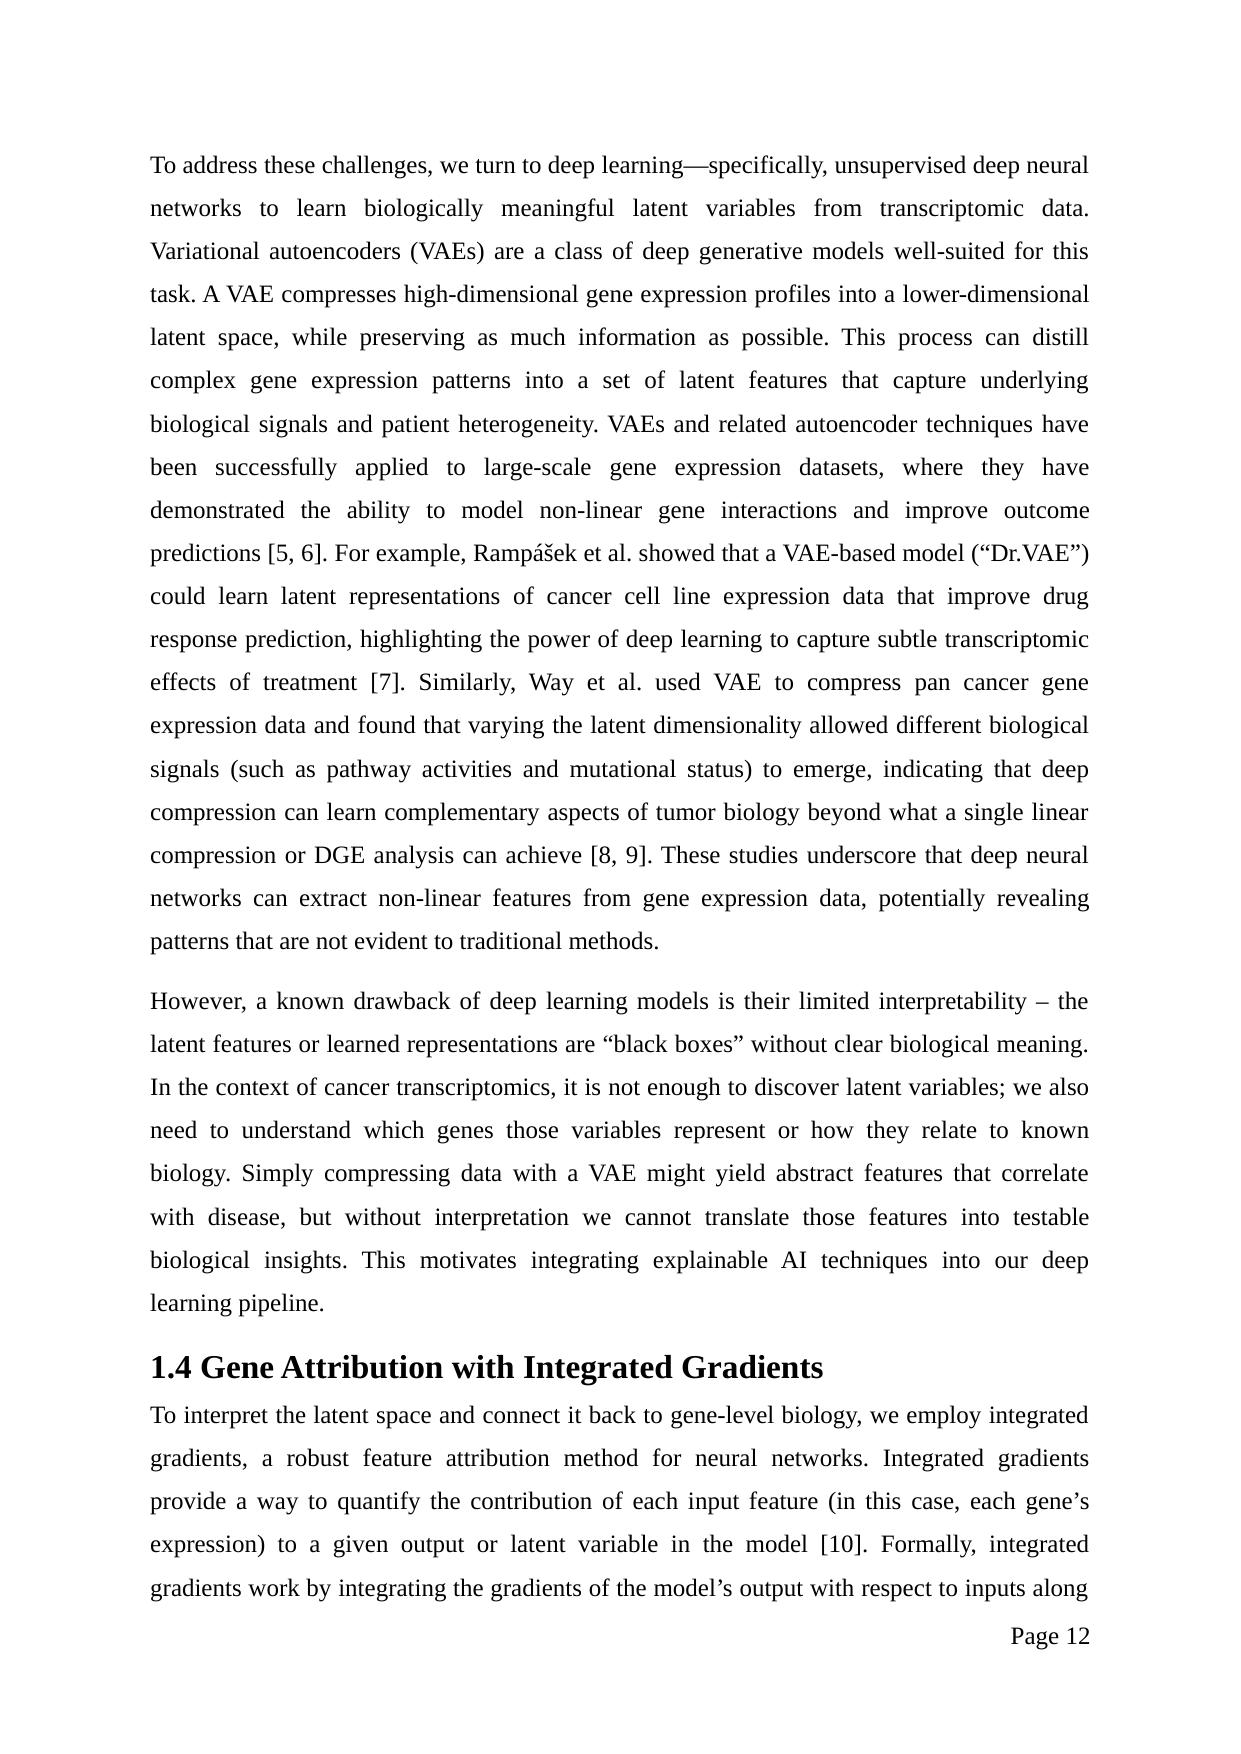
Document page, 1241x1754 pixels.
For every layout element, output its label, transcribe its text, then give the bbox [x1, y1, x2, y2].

text However, a known drawback of deep learning models is their limited interpretability – the latent features or learned representations are “black boxes” without clear biological meaning. In the context of cancer transcriptomics, it is not enough to discover latent variables; we also need to understand which genes those variables represent or how they relate to known biology. Simply compressing data with a VAE might yield abstract features that correlate with disease, but without interpretation we cannot translate those features into testable biological insights. This motivates integrating explainable AI techniques into our deep learning pipeline. [150, 986, 1090, 1317]
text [150, 1400, 1090, 1601]
subtitle 1.4 Gene Attribution with Integrated Gradients [150, 1348, 1090, 1386]
text To address these challenges, we turn to deep learning—specifically, unsupervised deep neural networks to learn biologically meaningful latent variables from transcriptomic data. Variational autoencoders (VAEs) are a class of deep generative models well-suited for this task. A VAE compresses high-dimensional gene expression profiles into a lower-dimensional latent space, while preserving as much information as possible. This process can distill complex gene expression patterns into a set of latent features that capture underlying biological signals and patient heterogeneity. VAEs and related autoencoder techniques have been successfully applied to large-scale gene expression datasets, where they have demonstrated the ability to model non-linear gene interactions and improve outcome predictions [5, 6]. For example, Rampášek et al. showed that a VAE-based model (“Dr.VAE”) could learn latent representations of cancer cell line expression data that improve drug response prediction, highlighting the power of deep learning to capture subtle transcriptomic effects of treatment [7]. Similarly, Way et al. used VAE to compress pan cancer gene expression data and found that varying the latent dimensionality allowed different biological signals (such as pathway activities and mutational status) to emerge, indicating that deep compression can learn complementary aspects of tumor biology beyond what a single linear compression or DGE analysis can achieve [8, 9]. These studies underscore that deep neural networks can extract non-linear features from gene expression data, potentially revealing patterns that are not evident to traditional methods. [150, 150, 1090, 955]
